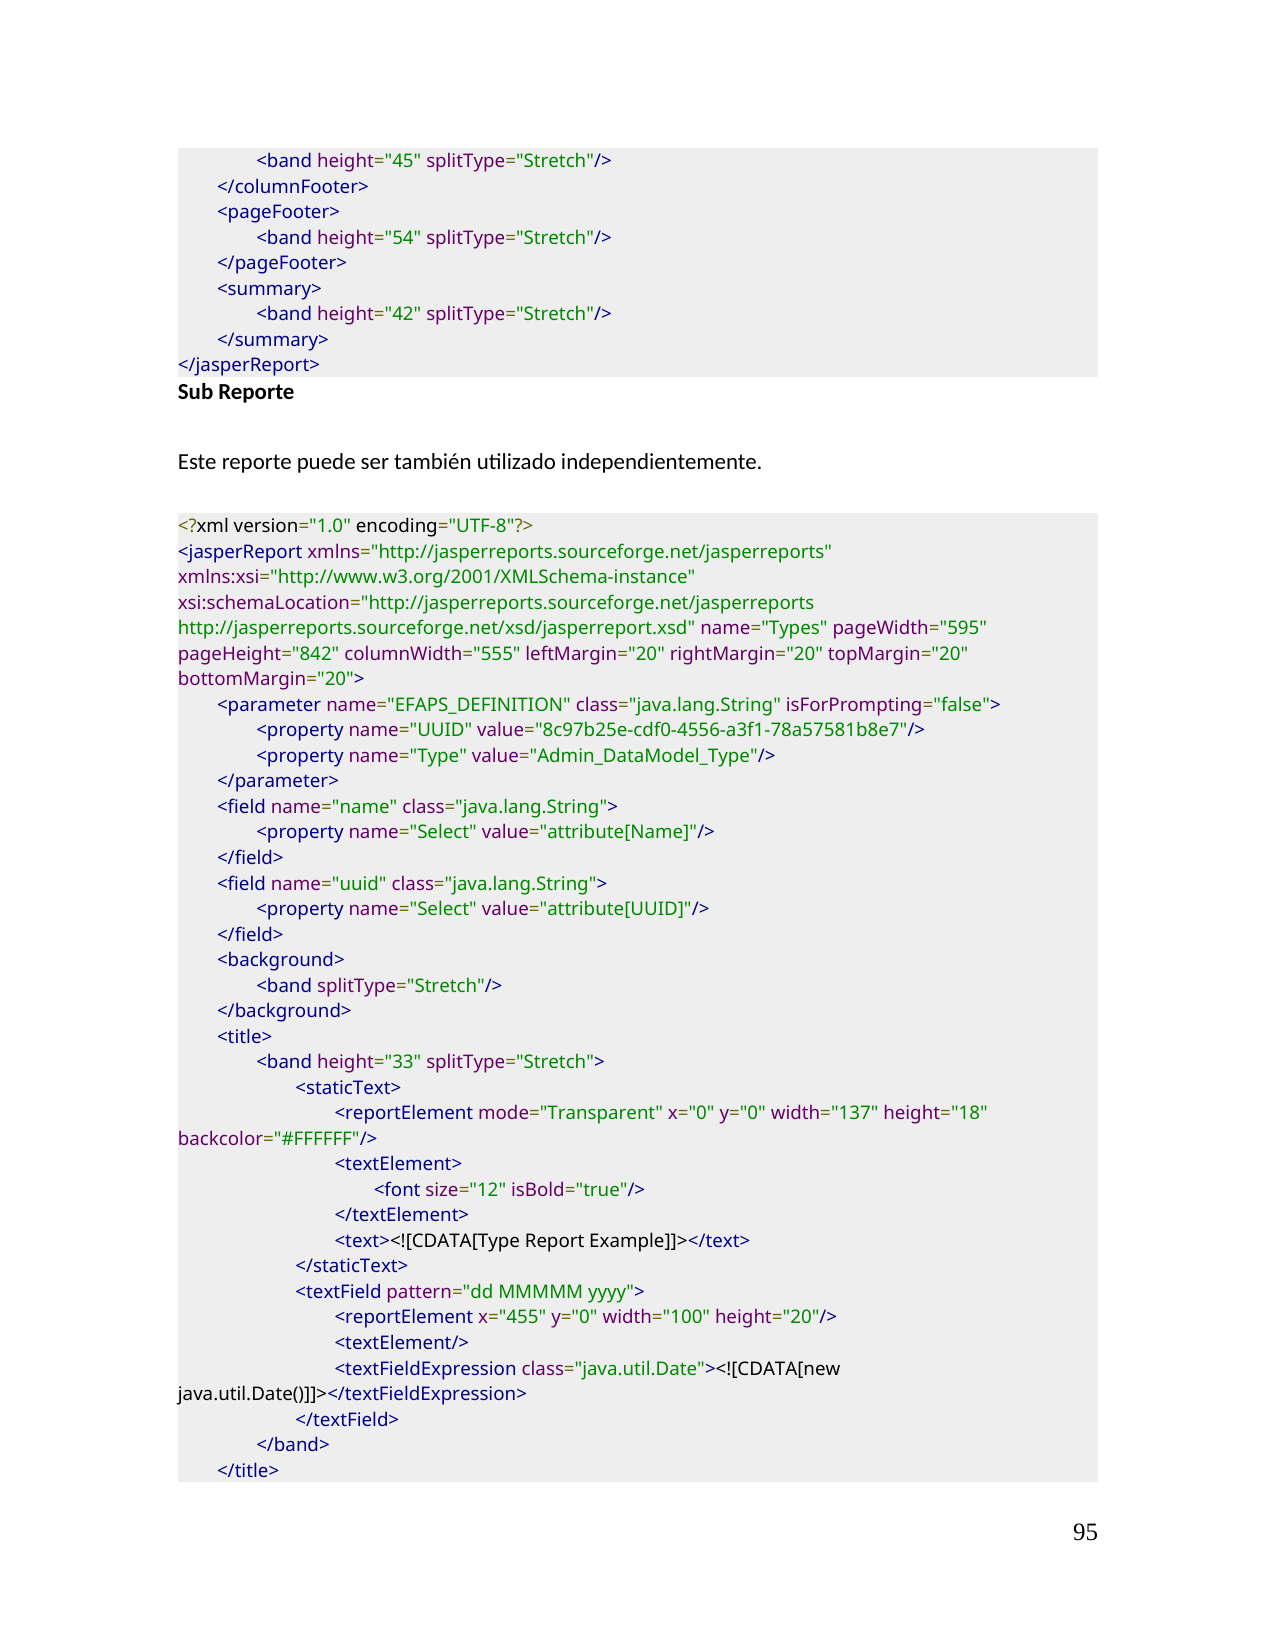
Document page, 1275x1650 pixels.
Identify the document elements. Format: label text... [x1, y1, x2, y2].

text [178, 513, 1098, 1482]
subtitle Sub Reporte [178, 377, 1098, 405]
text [178, 148, 1098, 377]
text Este reporte puede ser también utilizado independientemente. [178, 444, 1098, 476]
